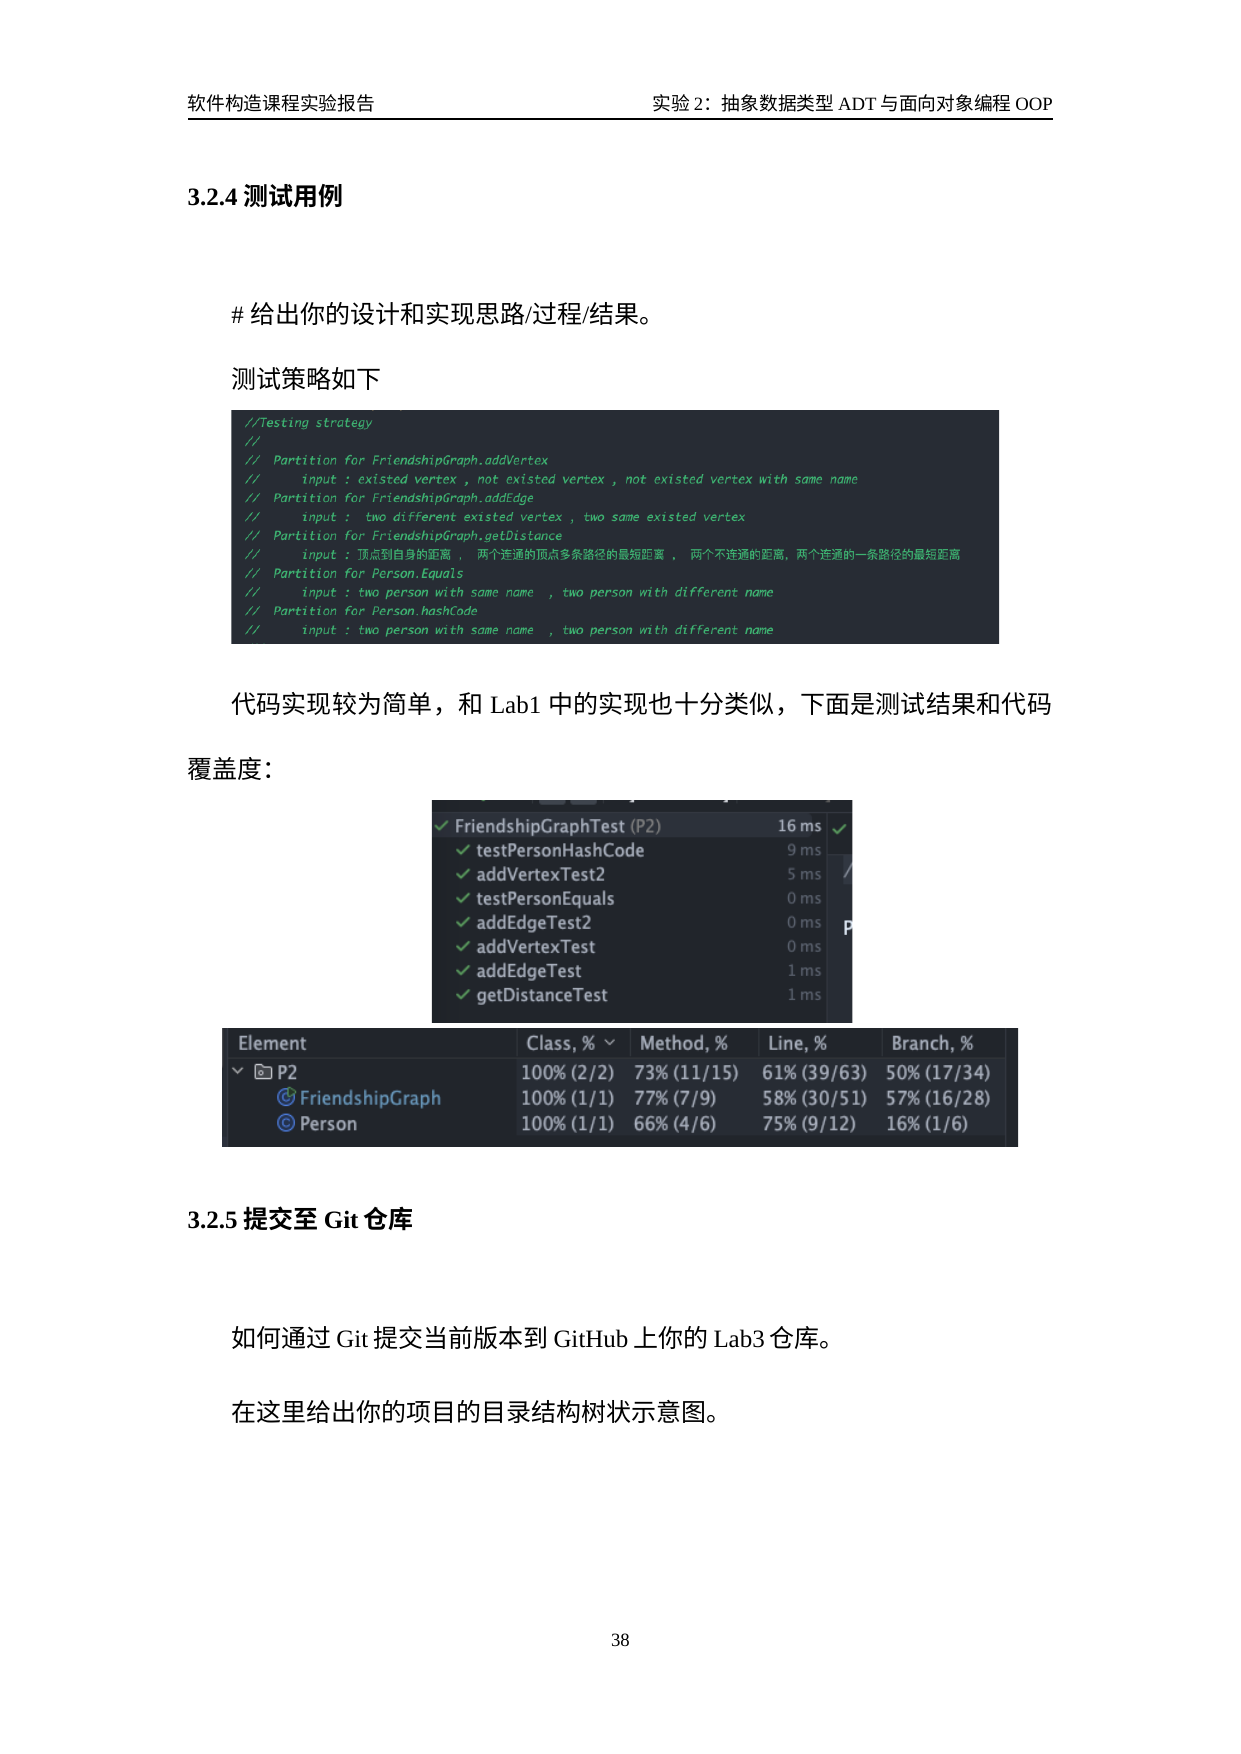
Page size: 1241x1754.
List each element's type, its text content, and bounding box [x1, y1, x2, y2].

text 在这里给出你的项目的目录结构树状示意图。 [187, 1378, 1053, 1443]
text 如何通过Git提交当前版本到GitHub上你的Lab3仓库。 [187, 1304, 1053, 1369]
text 测试策略如下 [187, 346, 1053, 411]
subtitle 测试用例 [187, 162, 1053, 227]
text 代码实现较为简单，和 Lab1 中的实现也十分类似，下面是测试结果和代码覆盖度： [187, 671, 1053, 801]
picture [222, 1028, 1019, 1147]
text # 给出你的设计和实现思路/过程/结果。 [187, 281, 1053, 346]
picture [431, 800, 853, 1023]
picture [231, 410, 1000, 644]
subtitle 提交至Git仓库 [187, 1185, 1053, 1250]
